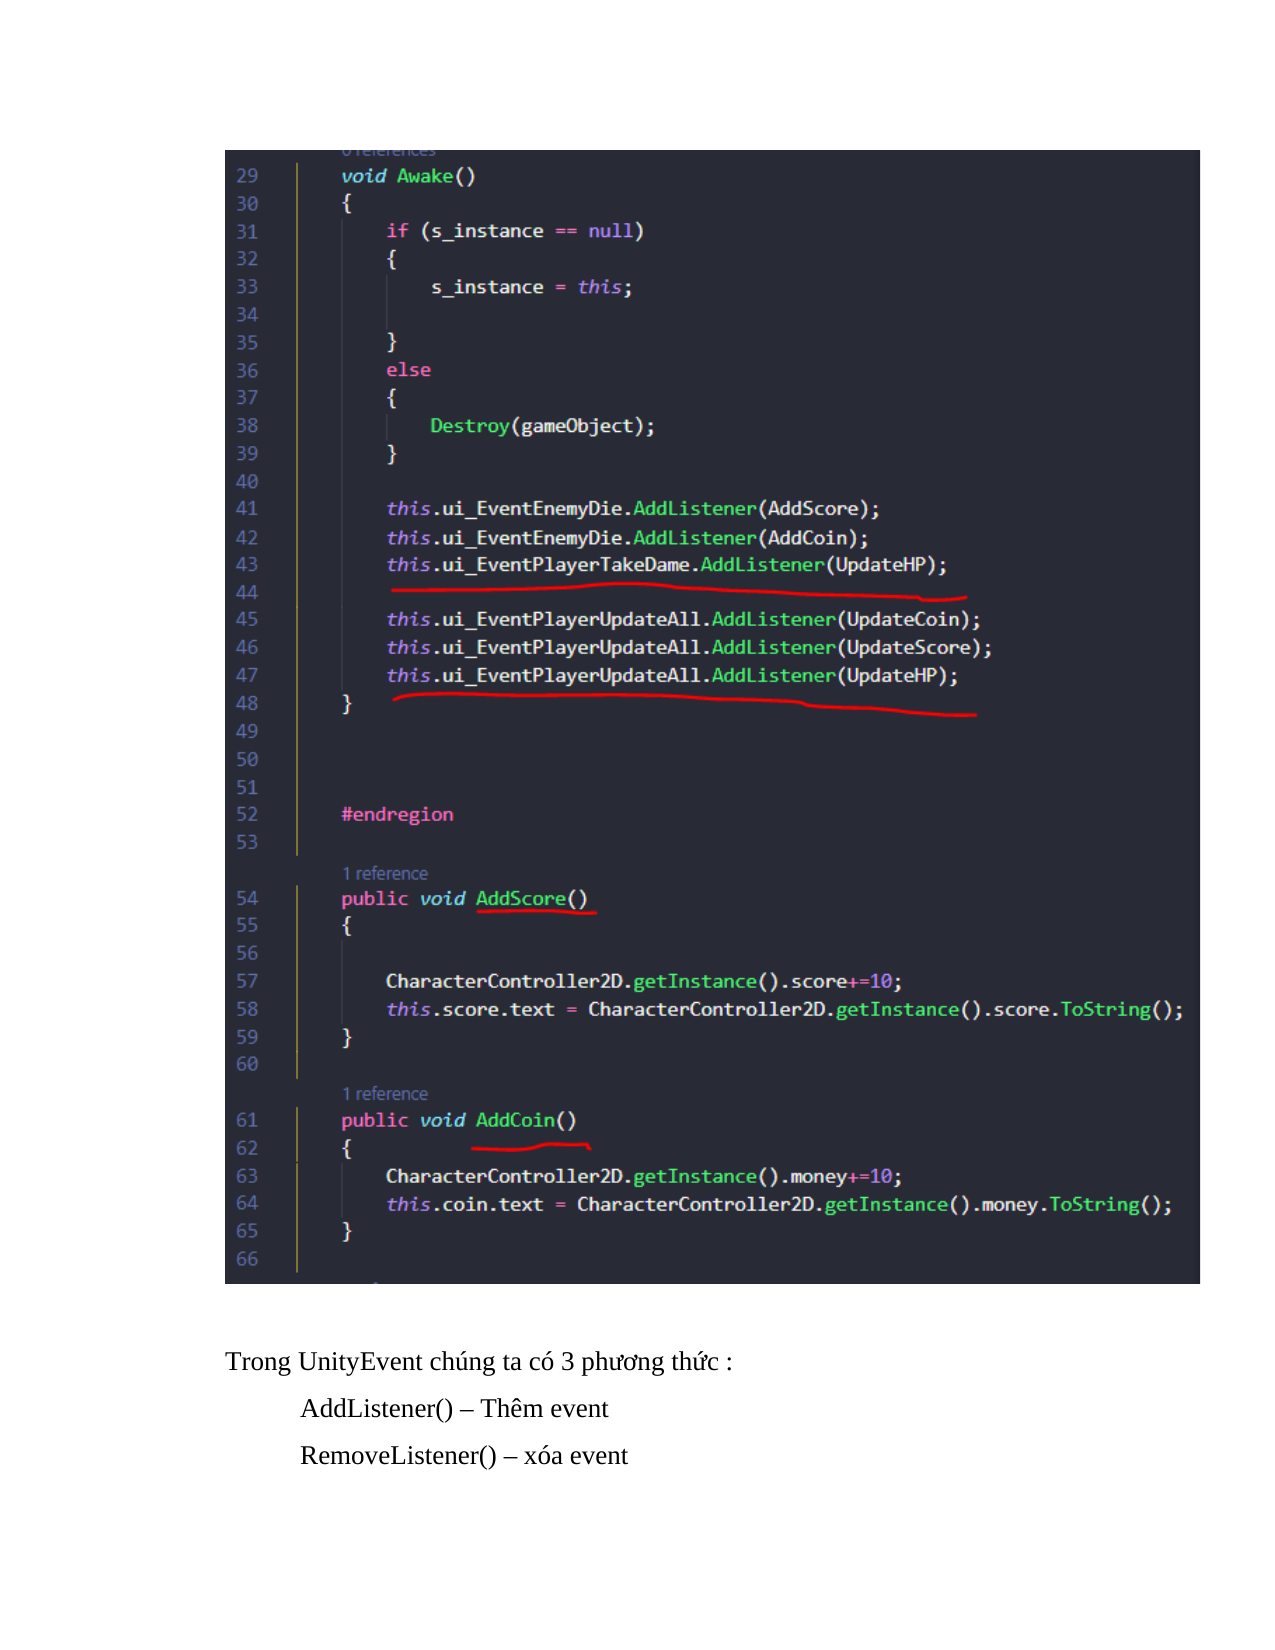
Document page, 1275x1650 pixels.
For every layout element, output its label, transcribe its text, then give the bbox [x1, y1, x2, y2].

text RemoveListener() – xóa event [225, 1439, 1125, 1470]
text Trong UnityEvent chúng ta có 3 phương thức : [150, 1346, 1125, 1377]
picture [225, 150, 1200, 1284]
text AddListener() – Thêm event [225, 1392, 1125, 1423]
